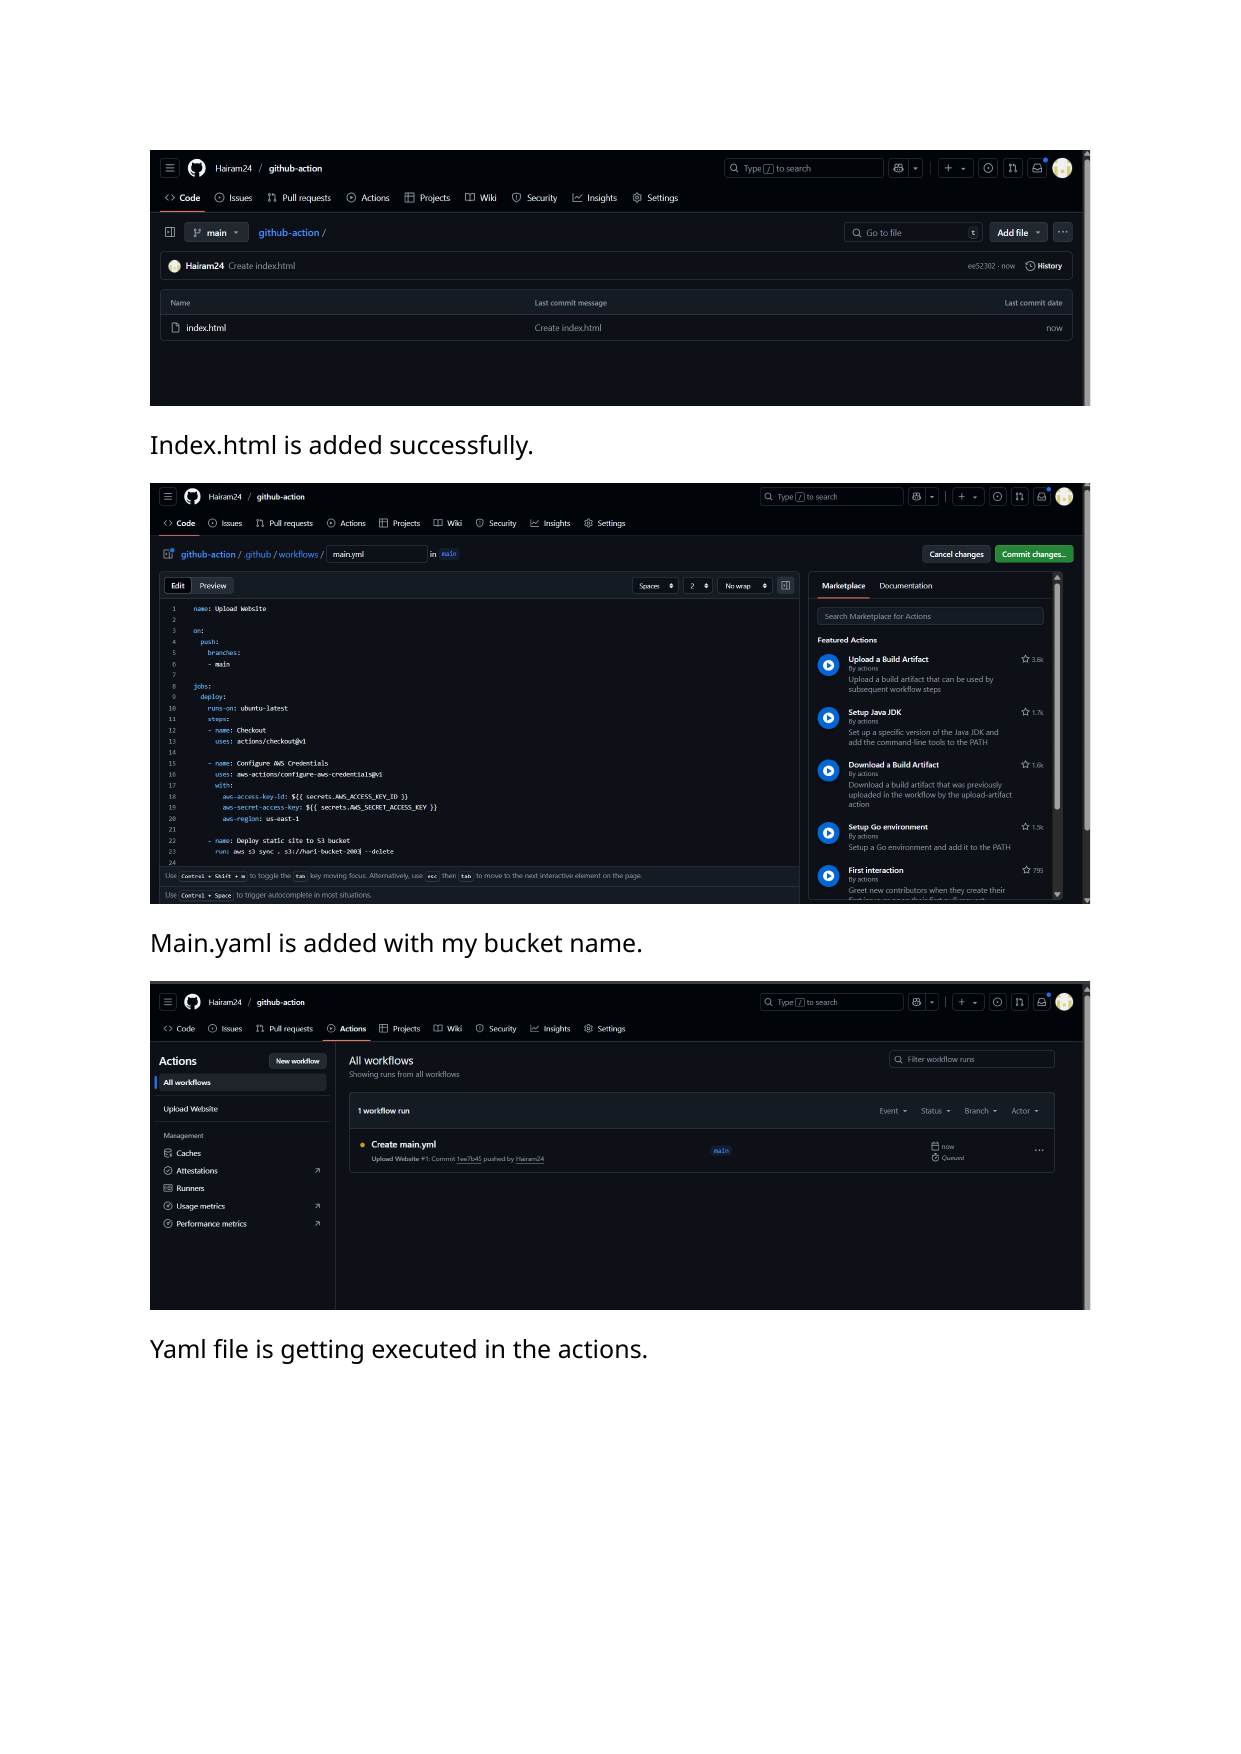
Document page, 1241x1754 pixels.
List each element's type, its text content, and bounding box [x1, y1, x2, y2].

text Index.html is added successfully. [150, 427, 1090, 462]
text Yaml file is getting executed in the actions. [150, 1332, 1090, 1366]
picture [150, 483, 1091, 904]
picture [150, 981, 1091, 1310]
text Main.yaml is added with my bucket name. [150, 925, 1090, 959]
picture [150, 150, 1091, 406]
